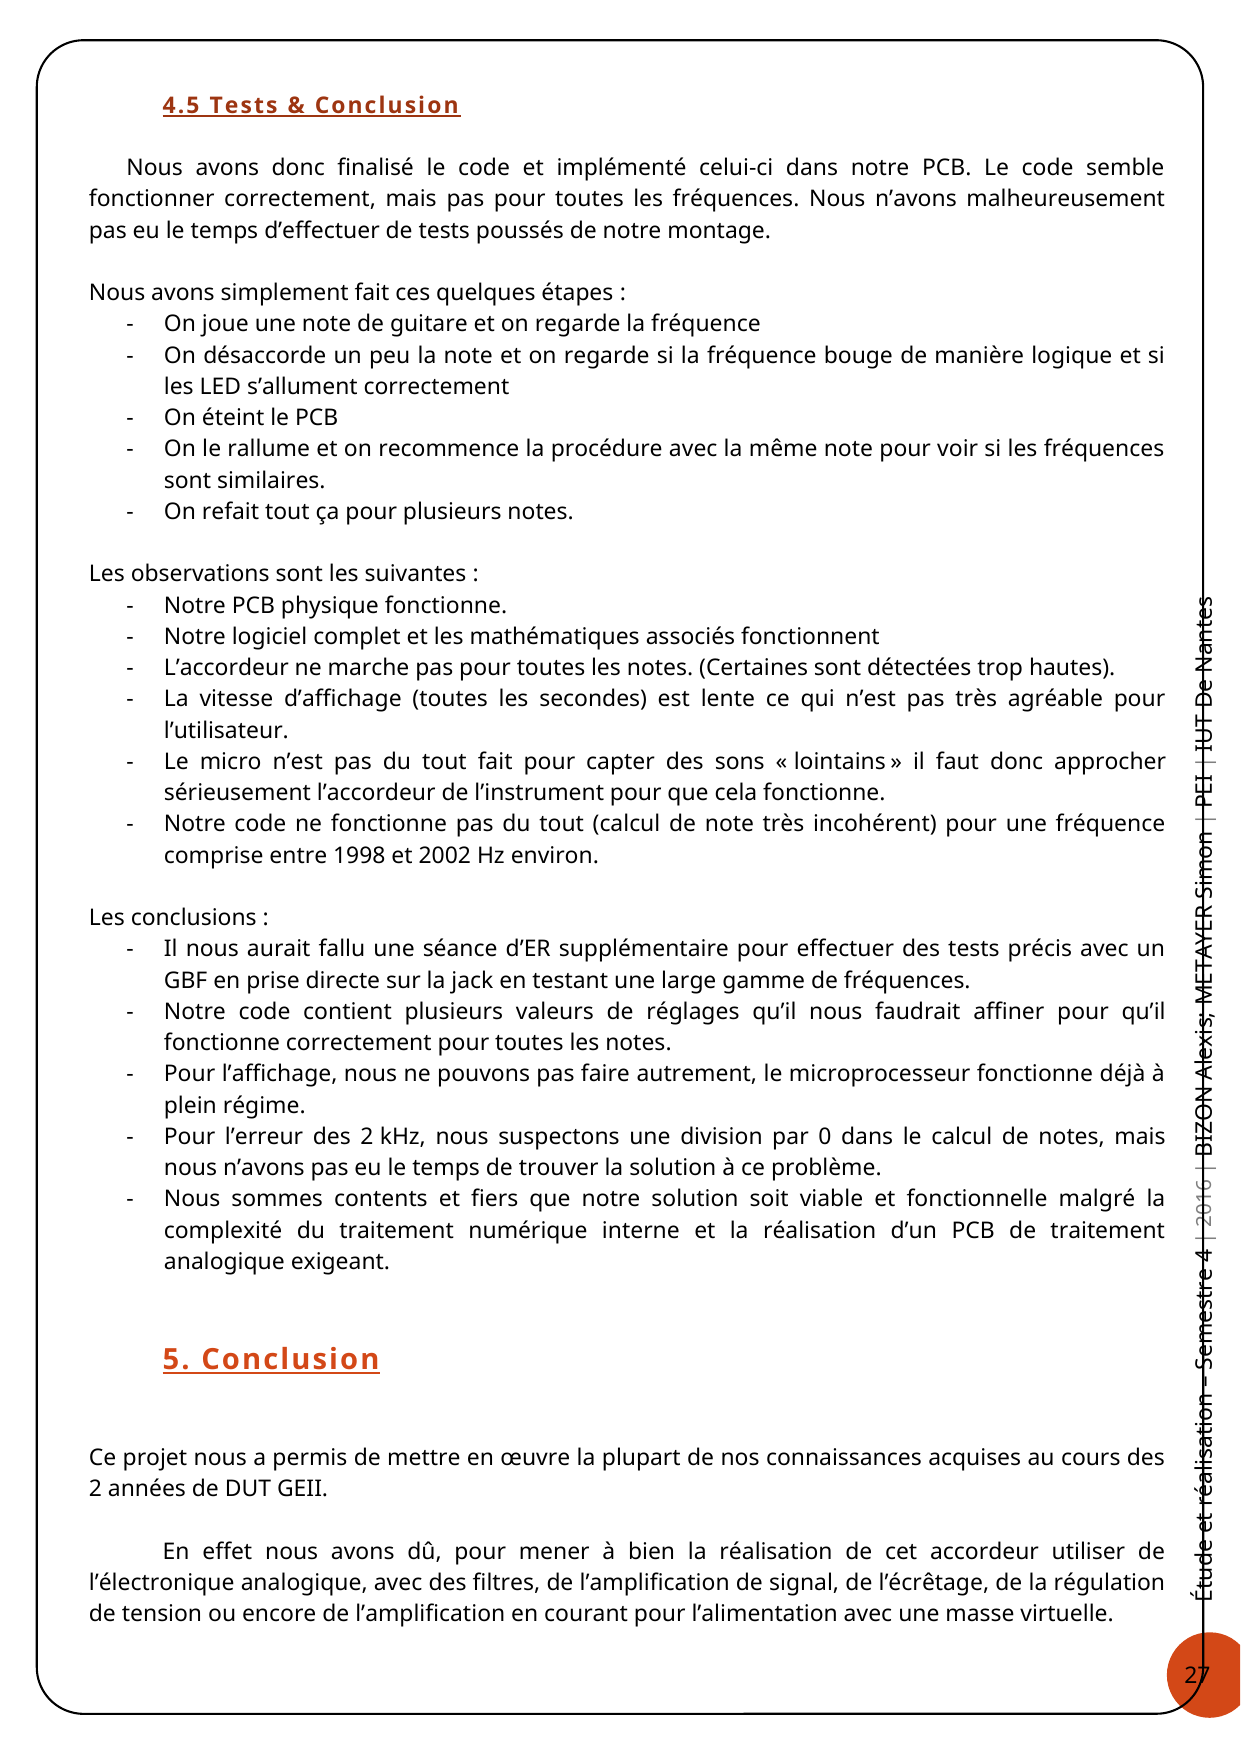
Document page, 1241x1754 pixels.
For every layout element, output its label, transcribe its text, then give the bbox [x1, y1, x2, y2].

list Notre logiciel complet et les mathématiques associés fonctionnent [126, 620, 1166, 651]
text Les observations sont les suivantes : [89, 557, 1166, 589]
list On le rallume et on recommence la procédure avec la même note pour voir si les fréquences sont similaires. [126, 432, 1166, 495]
list Notre code ne fonctionne pas du tout (calcul de note très incohérent) pour une fréquence comprise entre 1998 et 2002 Hz environ. [126, 807, 1166, 870]
list On refait tout ça pour plusieurs notes. [126, 495, 1166, 526]
text Nous avons donc finalisé le code et implémenté celui-ci dans notre PCB. Le code semble fonctionner correctement, mais pas pour toutes les fréquences. Nous n’avons malheureusement pas eu le temps d’effectuer de tests poussés de notre montage. [89, 151, 1166, 245]
subtitle 5. Conclusion [89, 1339, 1166, 1378]
list Nous sommes contents et fiers que notre solution soit viable et fonctionnelle malgré la complexité du traitement numérique interne et la réalisation d’un PCB de traitement analogique exigeant. [126, 1182, 1166, 1276]
text 4.5 Tests & Conclusion [89, 89, 1166, 120]
list Notre code contient plusieurs valeurs de réglages qu’il nous faudrait affiner pour qu’il fonctionne correctement pour toutes les notes. [126, 995, 1166, 1057]
list La vitesse d’affichage (toutes les secondes) est lente ce qui n’est pas très agréable pour l’utilisateur. [126, 682, 1166, 745]
list Pour l’erreur des 2 kHz, nous suspectons une division par 0 dans le calcul de notes, mais nous n’avons pas eu le temps de trouver la solution à ce problème. [126, 1120, 1166, 1182]
list On joue une note de guitare et on regarde la fréquence [126, 307, 1166, 339]
list Notre PCB physique fonctionne. [126, 589, 1166, 620]
list Pour l’affichage, nous ne pouvons pas faire autrement, le microprocesseur fonctionne déjà à plein régime. [126, 1057, 1166, 1120]
text En effet nous avons dû, pour mener à bien la réalisation de cet accordeur utiliser de l’électronique analogique, avec des filtres, de l’amplification de signal, de l’écrêtage, de la régulation de tension ou encore de l’amplification en courant pour l’alimentation avec une masse virtuelle. [89, 1534, 1166, 1628]
text Nous avons simplement fait ces quelques étapes : [89, 276, 1166, 307]
list Le micro n’est pas du tout fait pour capter des sons « lointains » il faut donc approcher sérieusement l’accordeur de l’instrument pour que cela fonctionne. [126, 745, 1166, 807]
text Les conclusions : [89, 901, 1166, 932]
list Il nous aurait fallu une séance d’ER supplémentaire pour effectuer des tests précis avec un GBF en prise directe sur la jack en testant une large gamme de fréquences. [126, 932, 1166, 995]
list On éteint le PCB [126, 401, 1166, 432]
list L’accordeur ne marche pas pour toutes les notes. (Certaines sont détectées trop hautes). [126, 651, 1166, 682]
list On désaccorde un peu la note et on regarde si la fréquence bouge de manière logique et si les LED s’allument correctement [126, 339, 1166, 401]
text Ce projet nous a permis de mettre en œuvre la plupart de nos connaissances acquises au cours des 2 années de DUT GEII. [89, 1441, 1166, 1503]
